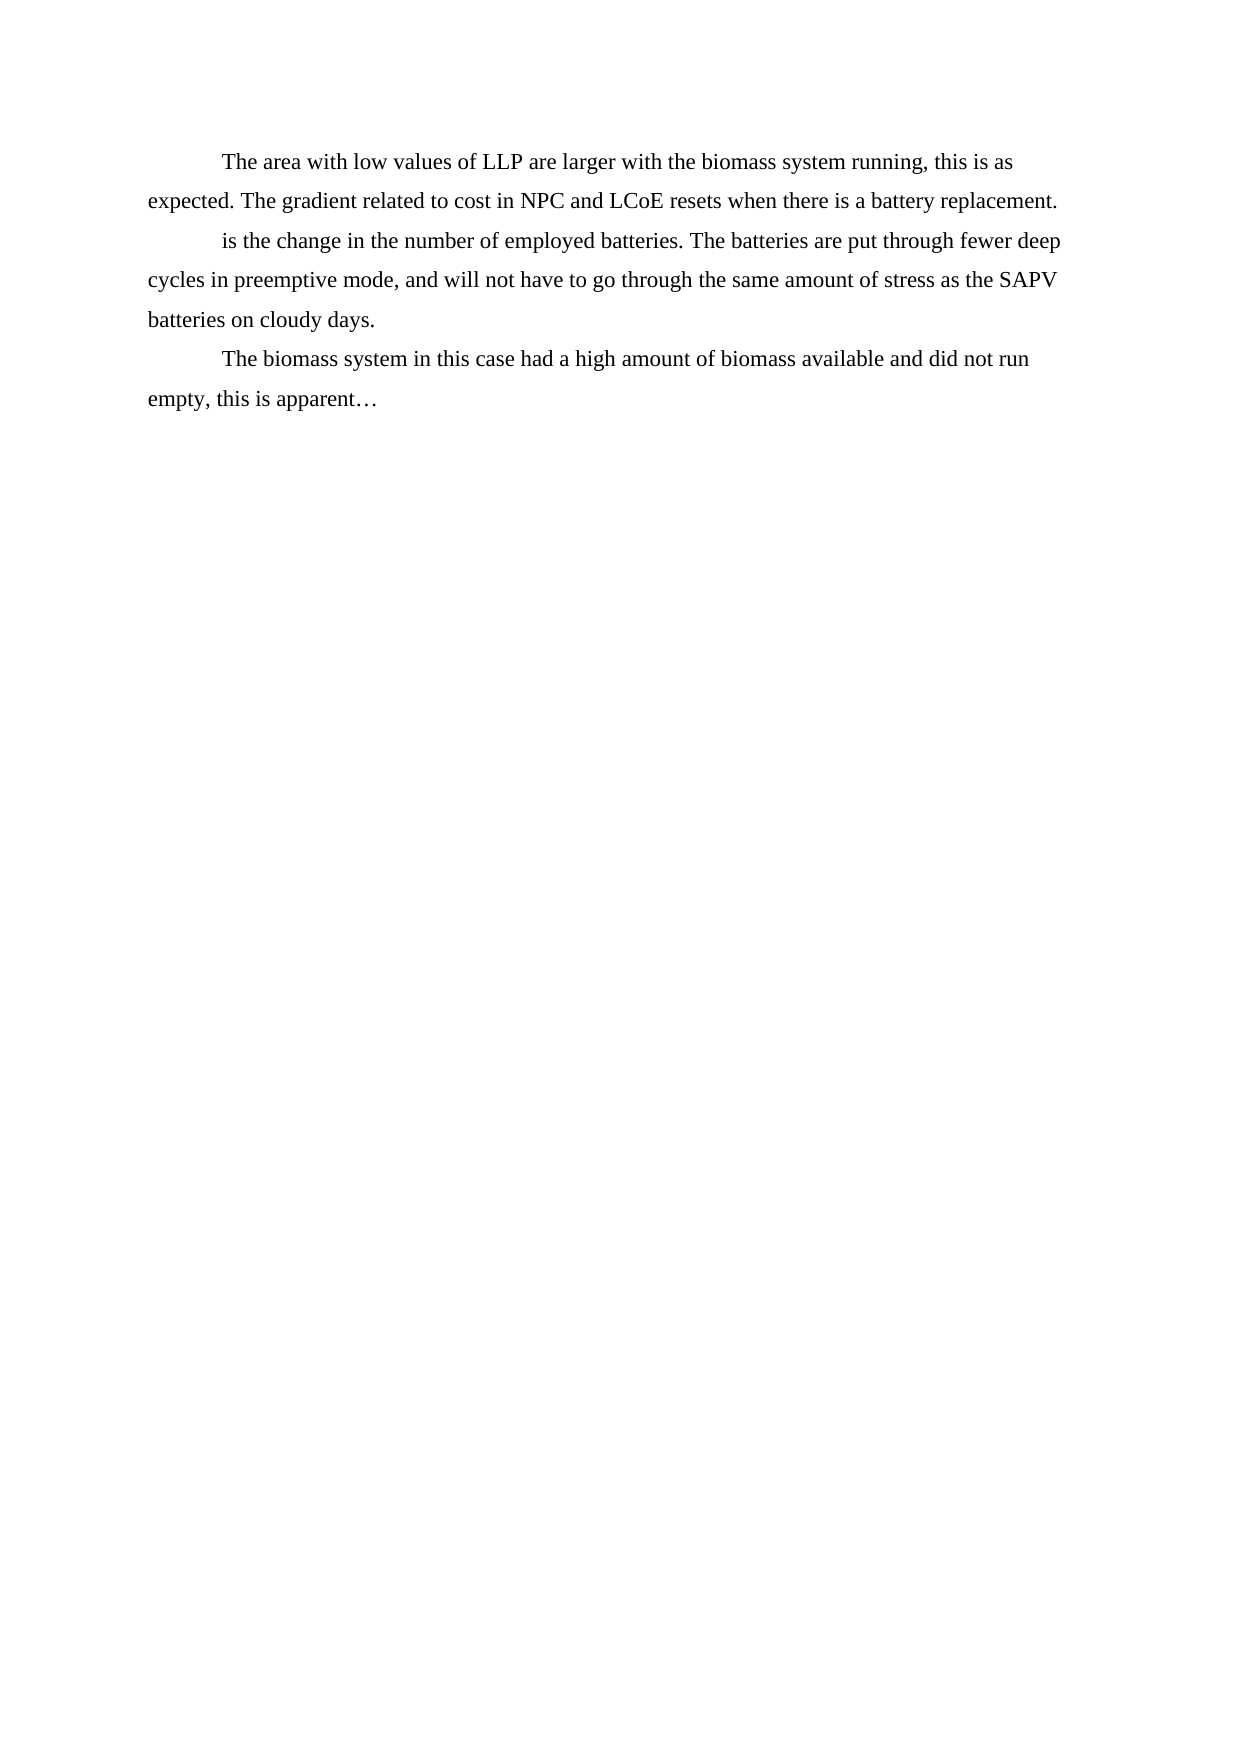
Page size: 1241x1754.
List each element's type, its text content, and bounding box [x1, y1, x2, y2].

text The area with low values of LLP are larger with the biomass system running, this is as expected. The gradient related to cost in NPC and LCoE resets when there is a battery replacement. [148, 148, 1092, 213]
text The biomass system in this case had a high amount of biomass available and did not run empty, this is apparent… [148, 345, 1092, 411]
text is the change in the number of employed batteries. The batteries are put through fewer deep cycles in preemptive mode, and will not have to go through the same amount of stress as the SAPV batteries on cloudy days. [148, 227, 1092, 332]
